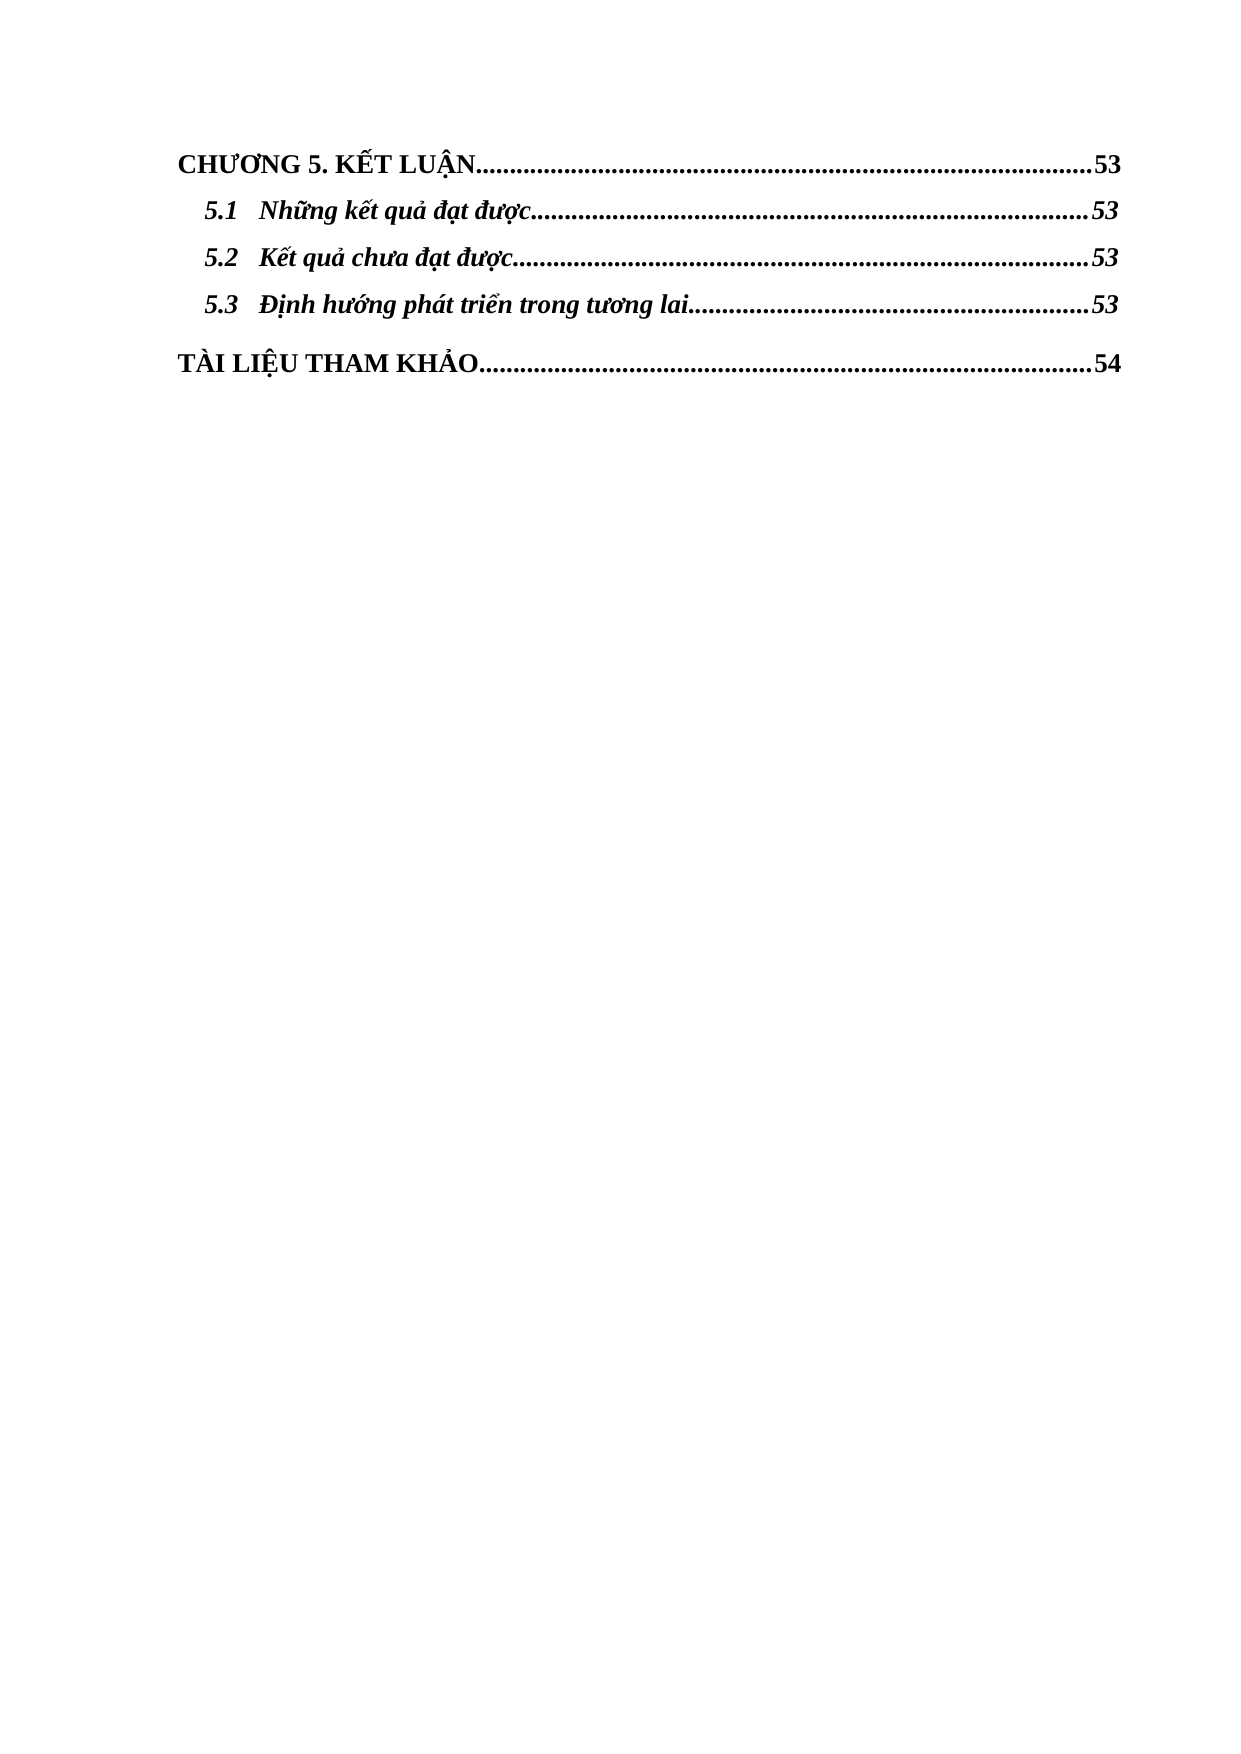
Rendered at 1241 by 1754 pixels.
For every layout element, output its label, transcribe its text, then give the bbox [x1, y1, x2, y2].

text 5.3 Định hướng phát triển trong tương lai 53 [204, 288, 1122, 319]
text TÀI LIỆU THAM KHẢO 54 [177, 347, 1122, 378]
text 5.1 Những kết quả đạt được 53 [204, 194, 1122, 226]
text 5.2 Kết quả chưa đạt được 53 [204, 241, 1122, 272]
text CHƯƠNG 5. KẾT LUẬN 53 [177, 148, 1122, 179]
